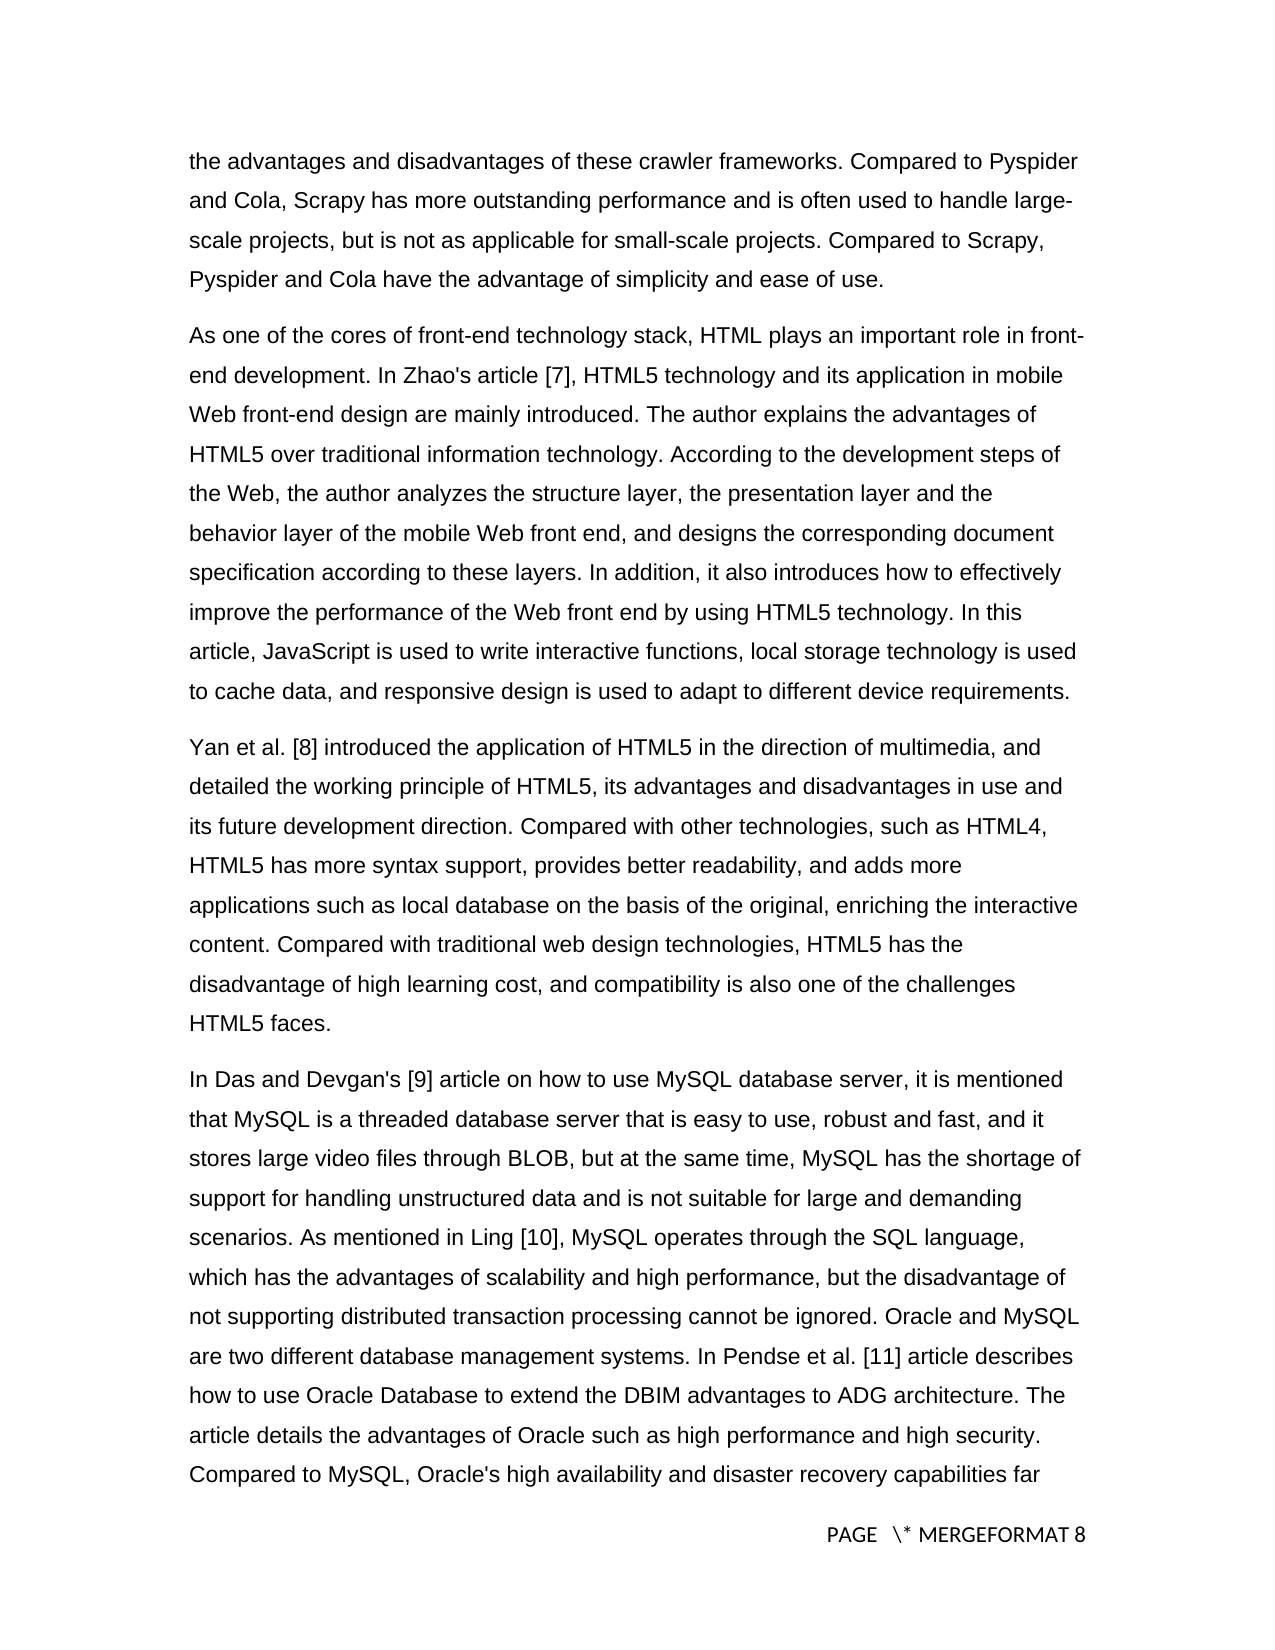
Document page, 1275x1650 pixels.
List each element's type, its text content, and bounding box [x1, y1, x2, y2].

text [189, 148, 1086, 292]
text Yan et al. introduced the application of HTML5 in the direction of multimedia, and detailed the working principle of HTML5, its advantages and disadvantages in use and its future development direction. Compared with other technologies, such as HTML4, HTML5 has more syntax support, provides better readability, and adds more applications such as local database on the basis of the original, enriching the interactive content. Compared with traditional web design technologies, HTML5 has the disadvantage of high learning cost, and compatibility is also one of the challenges HTML5 faces. [189, 734, 1086, 1036]
text As one of the cores of front-end technology stack, HTML plays an important role in front-end development. In Zhao's article , HTML5 technology and its application in mobile Web front-end design are mainly introduced. The author explains the advantages of HTML5 over traditional information technology. According to the development steps of the Web, the author analyzes the structure layer, the presentation layer and the behavior layer of the mobile Web front end, and designs the corresponding document specification according to these layers. In addition, it also introduces how to effectively improve the performance of the Web front end by using HTML5 technology. In this article, JavaScript is used to write interactive functions, local storage technology is used to cache data, and responsive design is used to adapt to different device requirements. [189, 322, 1086, 704]
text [189, 1066, 1086, 1487]
